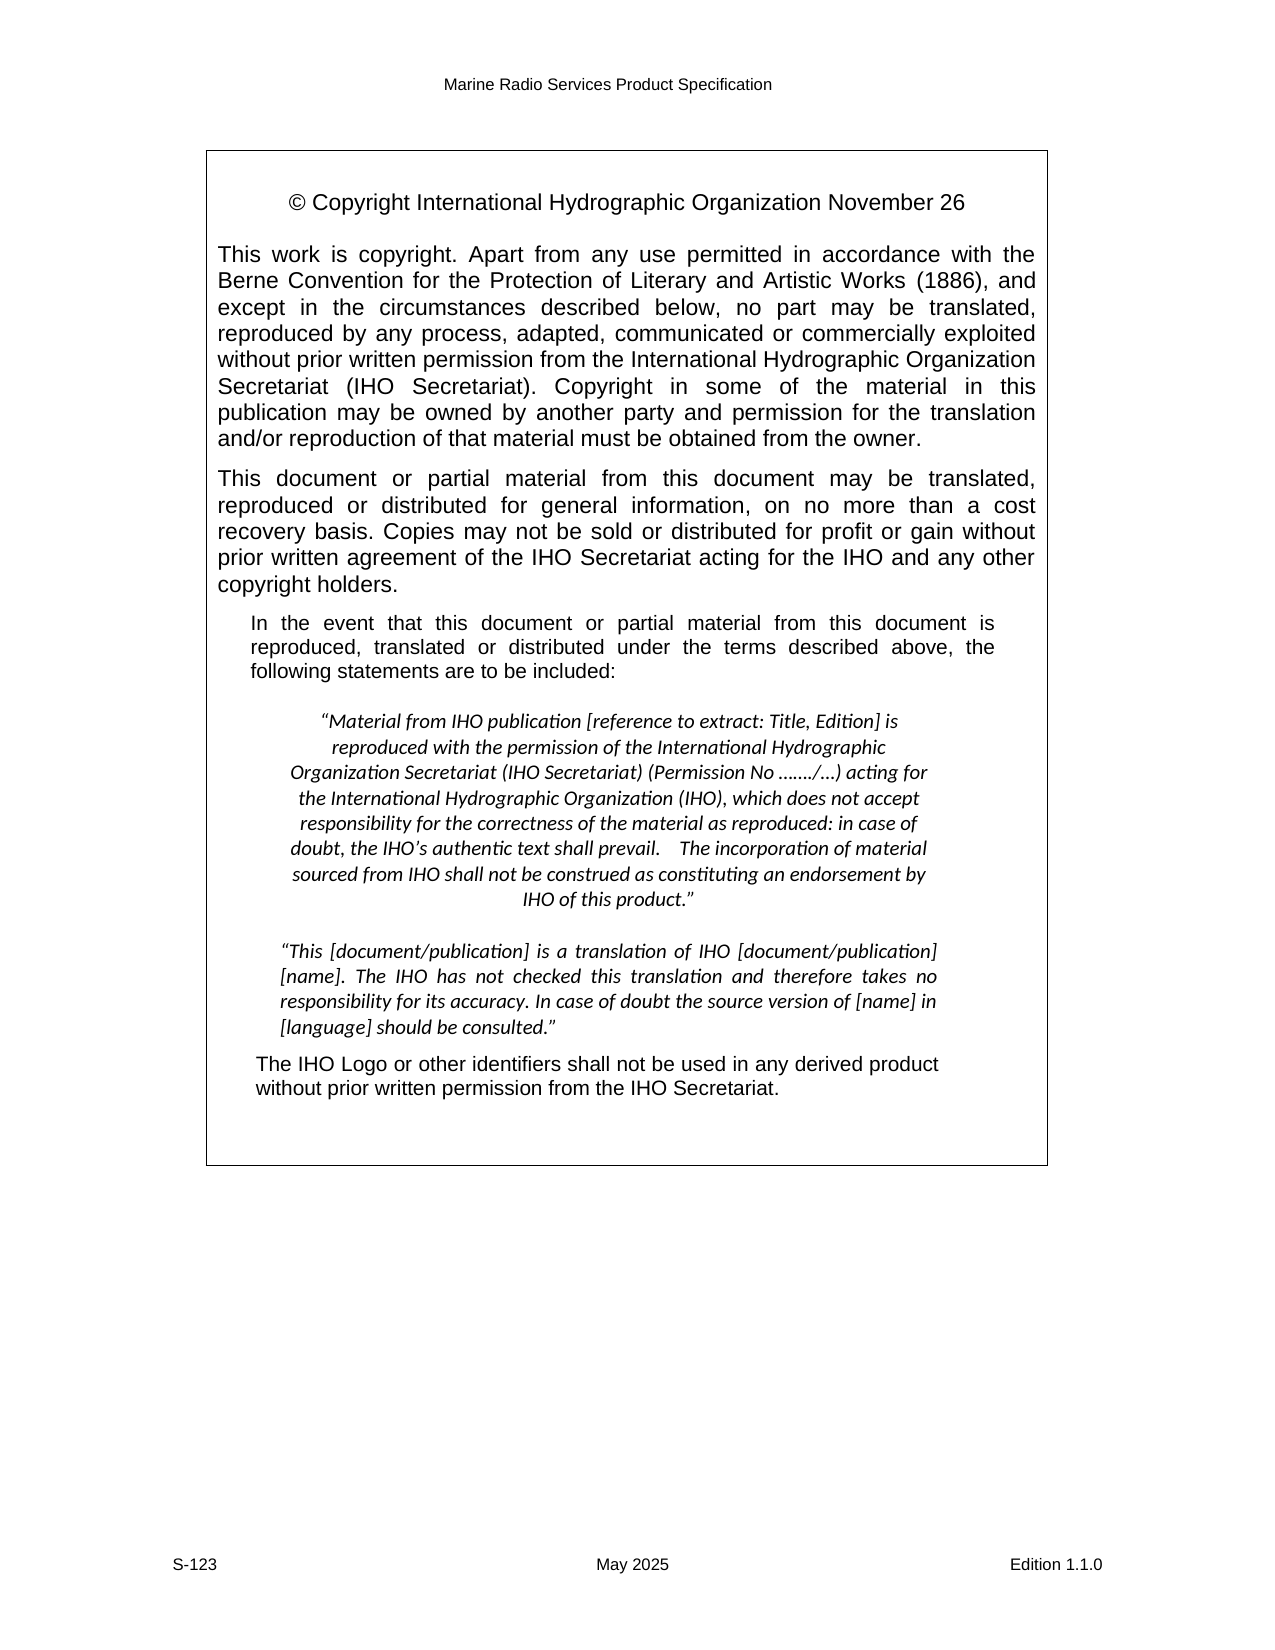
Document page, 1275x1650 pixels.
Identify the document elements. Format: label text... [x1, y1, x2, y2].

table_cell This work is copyright. Apart from any use permitted in accordance with the Berne Convention for the Protection of Literary and Artistic Works (1886), and except in the circumstances described below, no part may be translated, reproduced by any process, adapted, communicated or commercially exploited without prior written permission from the International Hydrographic Organization Secretariat (IHO Secretariat). Copyright in some of the material in this publication may be owned by another party and permission for the translation and/or reproduction of that material must be obtained from the owner. [207, 229, 1047, 452]
table_header © Copyright International Hydrographic Organization June 25 [207, 151, 1047, 227]
table_cell “This [document/publication] is a translation of IHO [document/publication] [name]. The IHO has not checked this translation and therefore takes no responsibility for its accuracy. In case of doubt the source version of [name] in [language] should be consulted.” The IHO Logo or other identifiers shall not be used in any derived product without prior written permission from the IHO Secretariat. [207, 925, 1047, 1165]
table_cell In the event that this document or partial material from this document is reproduced, translated or distributed under the terms described above, the following statements are to be included: [207, 598, 1047, 695]
table_cell “Material from IHO publication [reference to extract: Title, Edition] is reproduced with the permission of the International Hydrographic Organization Secretariat (IHO Secretariat) (Permission No ……./…) acting for the International Hydrographic Organization (IHO), which does not accept responsibility for the correctness of the material as reproduced: in case of doubt, the IHO’s authentic text shall prevail. The incorporation of material sourced from IHO shall not be construed as constituting an endorsement by IHO of this product.” [207, 696, 1047, 924]
table_cell This document or partial material from this document may be translated, reproduced or distributed for general information, on no more than a cost recovery basis. Copies may not be sold or distributed for profit or gain without prior written agreement of the IHO Secretariat acting for the IHO and any other copyright holders. [207, 453, 1047, 597]
